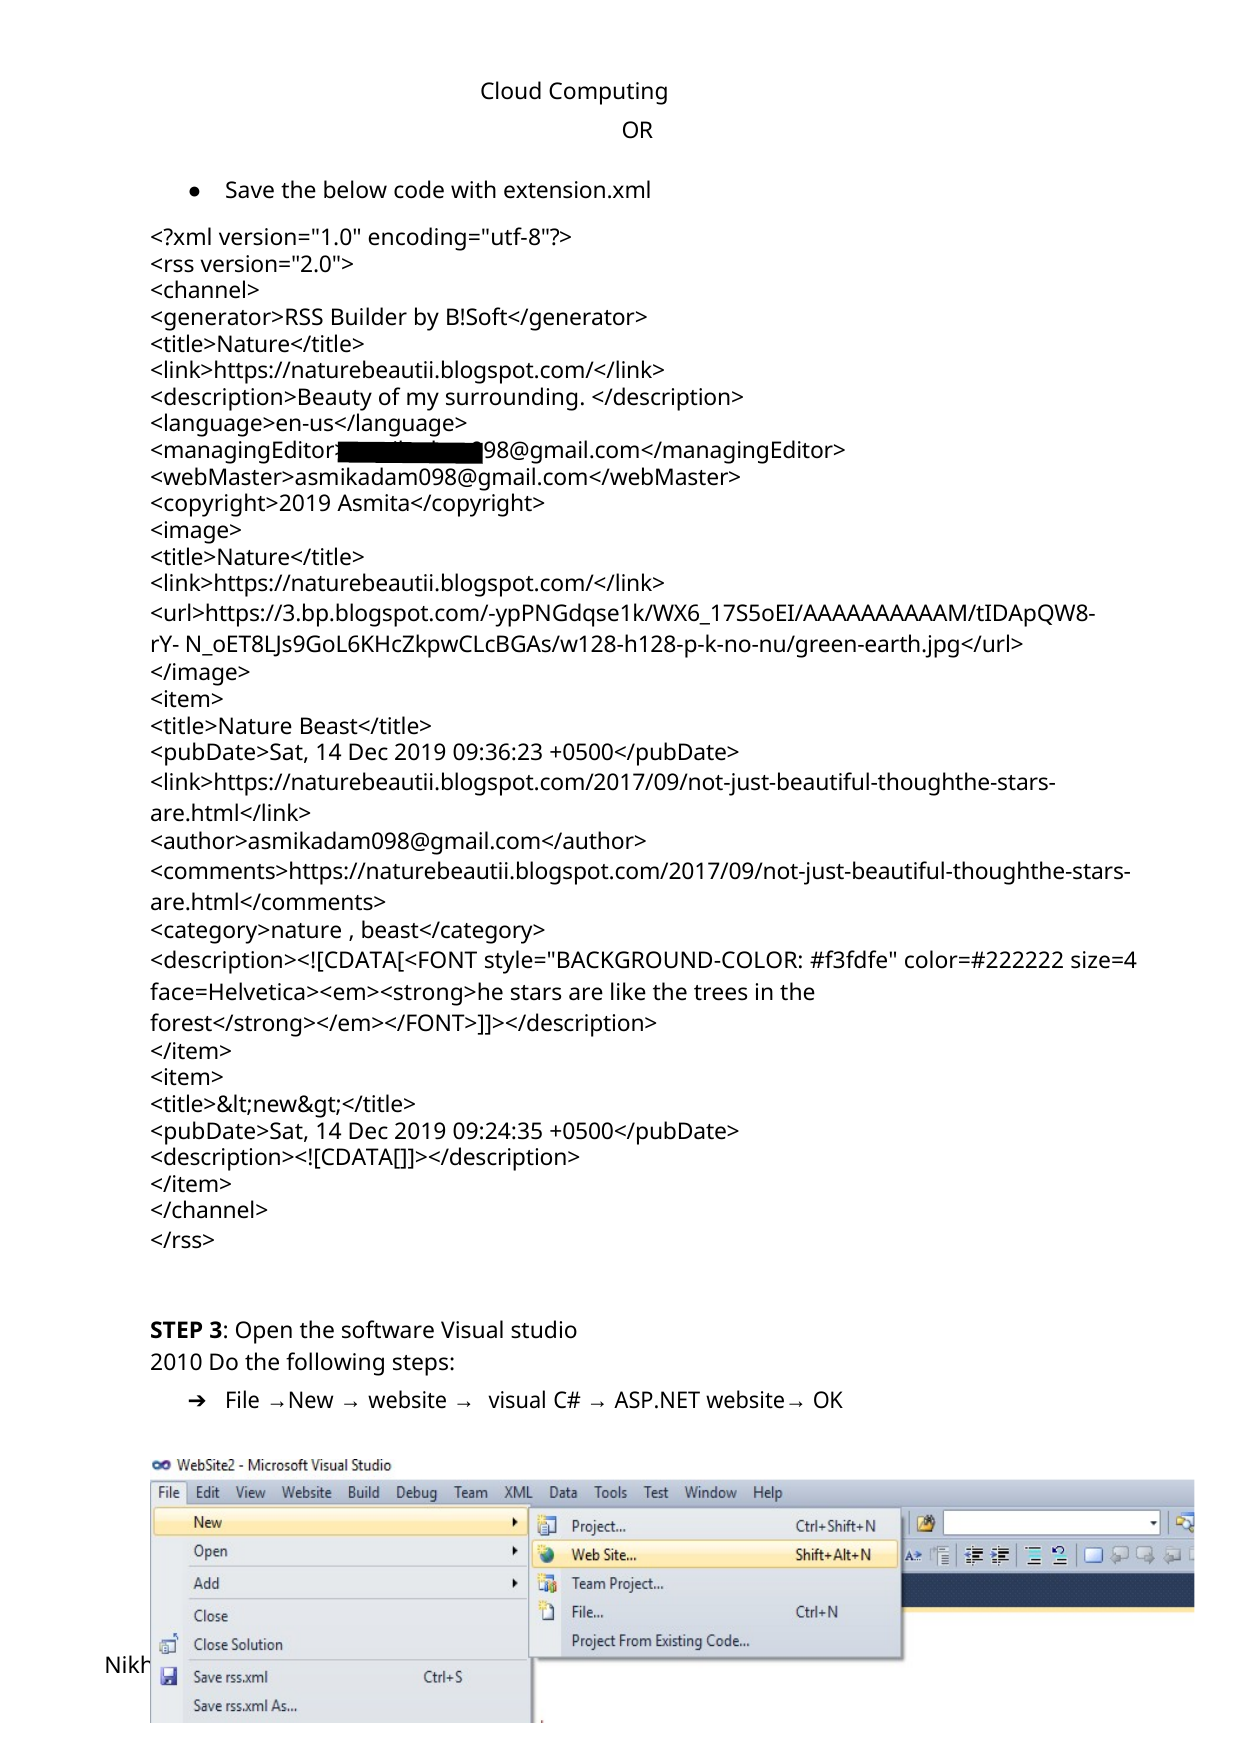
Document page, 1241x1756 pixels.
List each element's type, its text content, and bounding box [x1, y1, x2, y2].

text </item> [150, 1171, 1240, 1198]
text <?xml version="1.0" encoding="utf-8"?> [150, 224, 1240, 251]
text <author>asmikadam098@gmail.com</author> [150, 828, 1240, 855]
text <item> [150, 686, 1240, 713]
text <webMaster>asmikadam098@gmail.com</webMaster> [150, 464, 1240, 491]
text <category>nature , beast</category> [150, 918, 1240, 944]
text <url>https://3.bp.blogspot.com/-ypPNGdqse1k/WX6_17S5oEI/AAAAAAAAAAM/tIDApQW8-rY- N_oET8LJs9GoL6KHcZkpwCLcBGAs/w128-h128-p-k-no-nu/green-earth.jpg</url> [150, 597, 1103, 659]
text </channel> [150, 1198, 1240, 1224]
text <copyright>2019 Asmita</copyright> [150, 491, 1240, 517]
text <pubDate>Sat, 14 Dec 2019 09:24:35 +0500</pubDate> [150, 1118, 1240, 1144]
text <link>https://naturebeautii.blogspot.com/2017/09/not-just-beautiful-thoughthe-stars- are.html</link> [150, 766, 1114, 828]
text </image> [150, 659, 1240, 686]
text </item> [150, 1038, 1240, 1064]
text <managingEditor>asmikadam098@gmail.com</managingEditor> [150, 437, 1240, 464]
text <link>https://naturebeautii.blogspot.com/</link> [150, 570, 1240, 597]
text <title>&lt;new&gt;</title> [150, 1091, 1240, 1118]
text STEP 3: Open the software Visual studio 2010 Do the following steps: [150, 1314, 623, 1377]
text <language>en-us</language> [150, 411, 1240, 437]
text <comments>https://naturebeautii.blogspot.com/2017/09/not-just-beautiful-thoughthe-stars- are.html</comments> [150, 855, 1240, 917]
text </rss> [150, 1224, 1240, 1256]
text <pubDate>Sat, 14 Dec 2019 09:36:23 +0500</pubDate> [150, 739, 1240, 766]
text <description><![CDATA[]]></description> [150, 1144, 1240, 1171]
text <description>Beauty of my surrounding. </description> [150, 384, 1240, 411]
list Save the below code with extension.xml [187, 174, 1240, 206]
text <description><![CDATA[<FONT style="BACKGROUND-COLOR: #f3fdfe" color=#222222 size=4 face=Helvetica><em><strong>he stars are like the trees in the forest</strong></em></FONT>]]></description> [150, 944, 1240, 1038]
list File →New → website → visual C# → ASP.NET website→ OK [187, 1384, 1240, 1416]
text <channel> [150, 278, 1240, 304]
text <title>Nature</title> [150, 331, 1240, 357]
text <generator>RSS Builder by B!Soft</generator> [150, 304, 1240, 331]
text <image> [150, 517, 1240, 544]
text OR [518, 114, 757, 145]
text <rss version="2.0"> [150, 251, 1240, 277]
text <title>Nature</title> [150, 544, 1240, 570]
text <title>Nature Beast</title> [150, 713, 1240, 739]
picture [150, 1459, 1195, 1723]
text <item> [150, 1064, 1240, 1091]
text <link>https://naturebeautii.blogspot.com/</link> [150, 357, 1240, 384]
